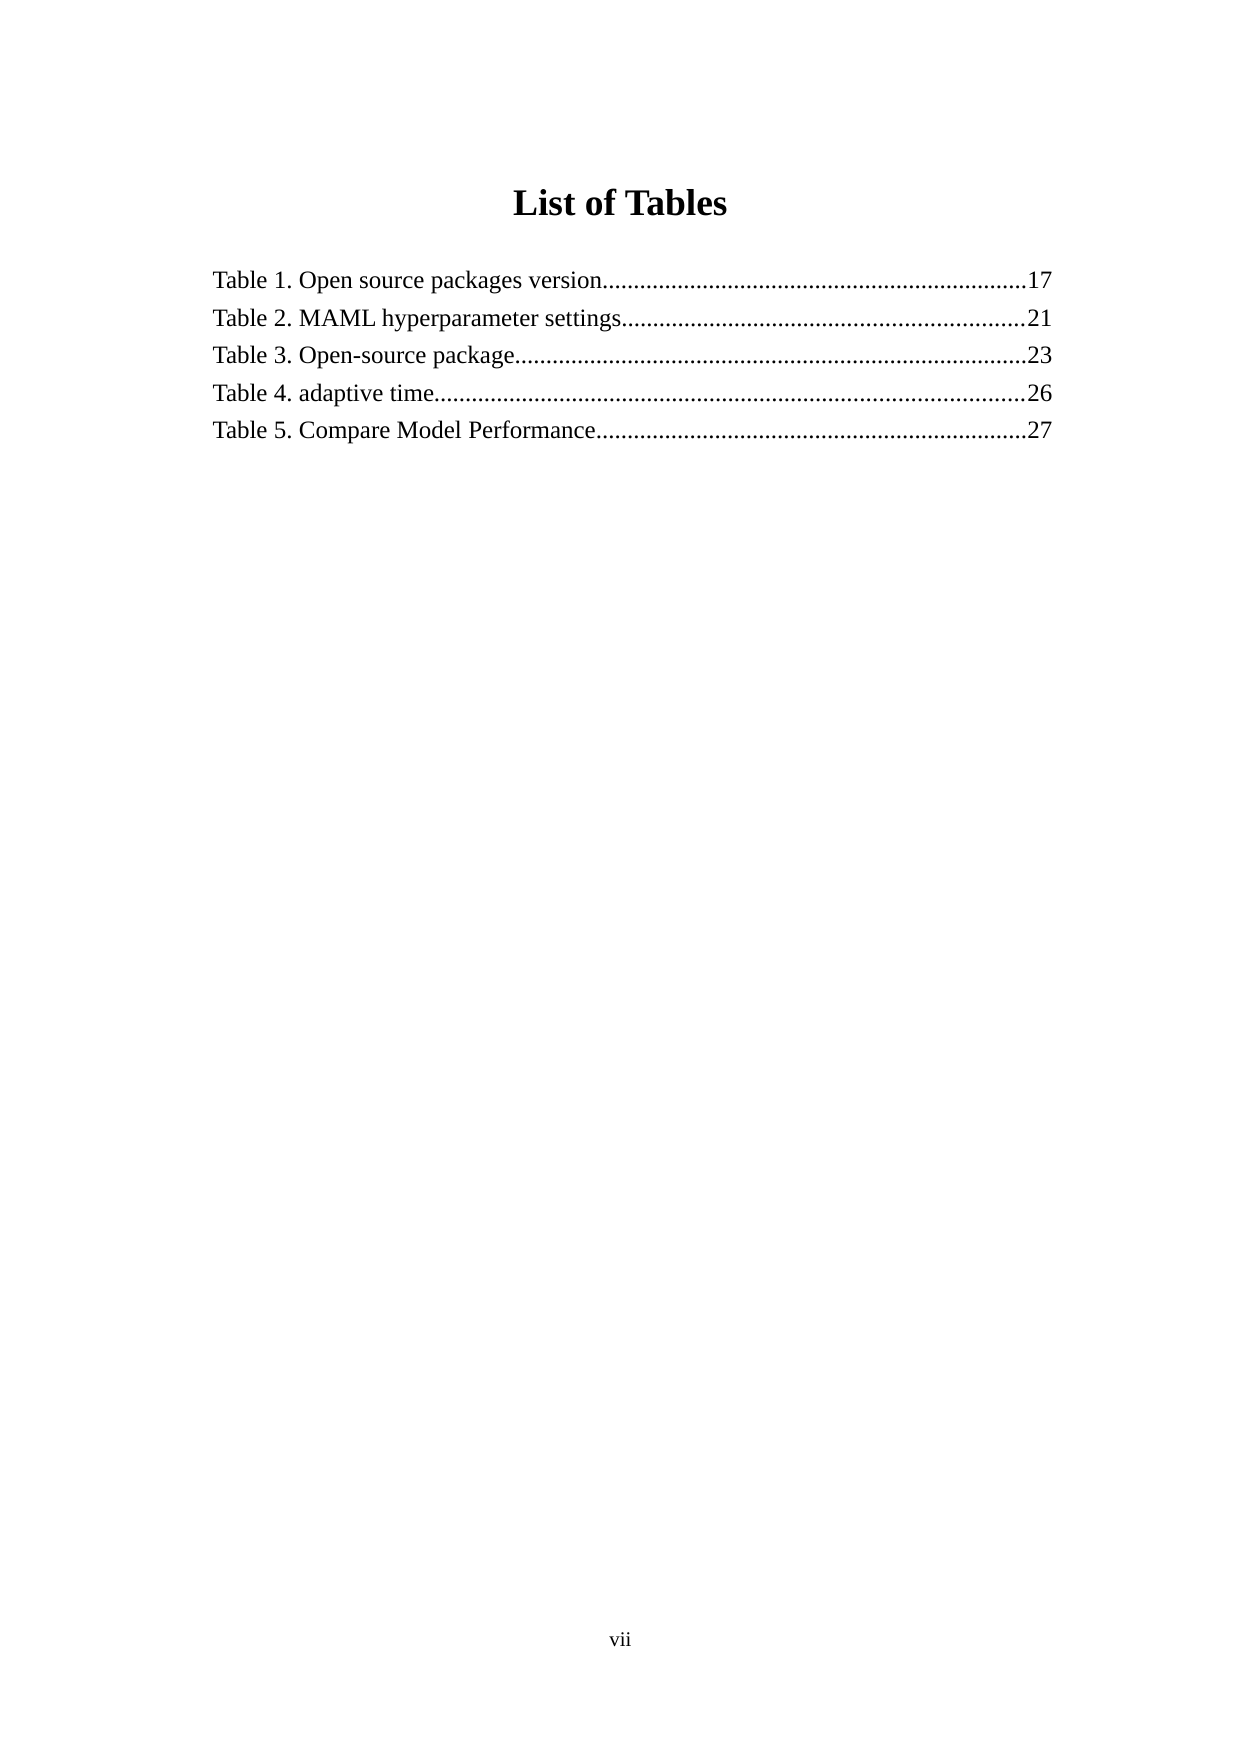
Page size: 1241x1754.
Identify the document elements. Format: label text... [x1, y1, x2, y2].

text Table 2. MAML hyperparameter settings 21 [212, 298, 1028, 336]
text Table 1. Open source packages version 17 [212, 261, 1028, 298]
text Table 4. adaptive time 26 [212, 373, 1028, 411]
text Table 3. Open-source package 23 [212, 336, 1028, 373]
text List of Tables [187, 164, 1053, 239]
text Table 5. Compare Model Performance 27 [212, 411, 1028, 448]
